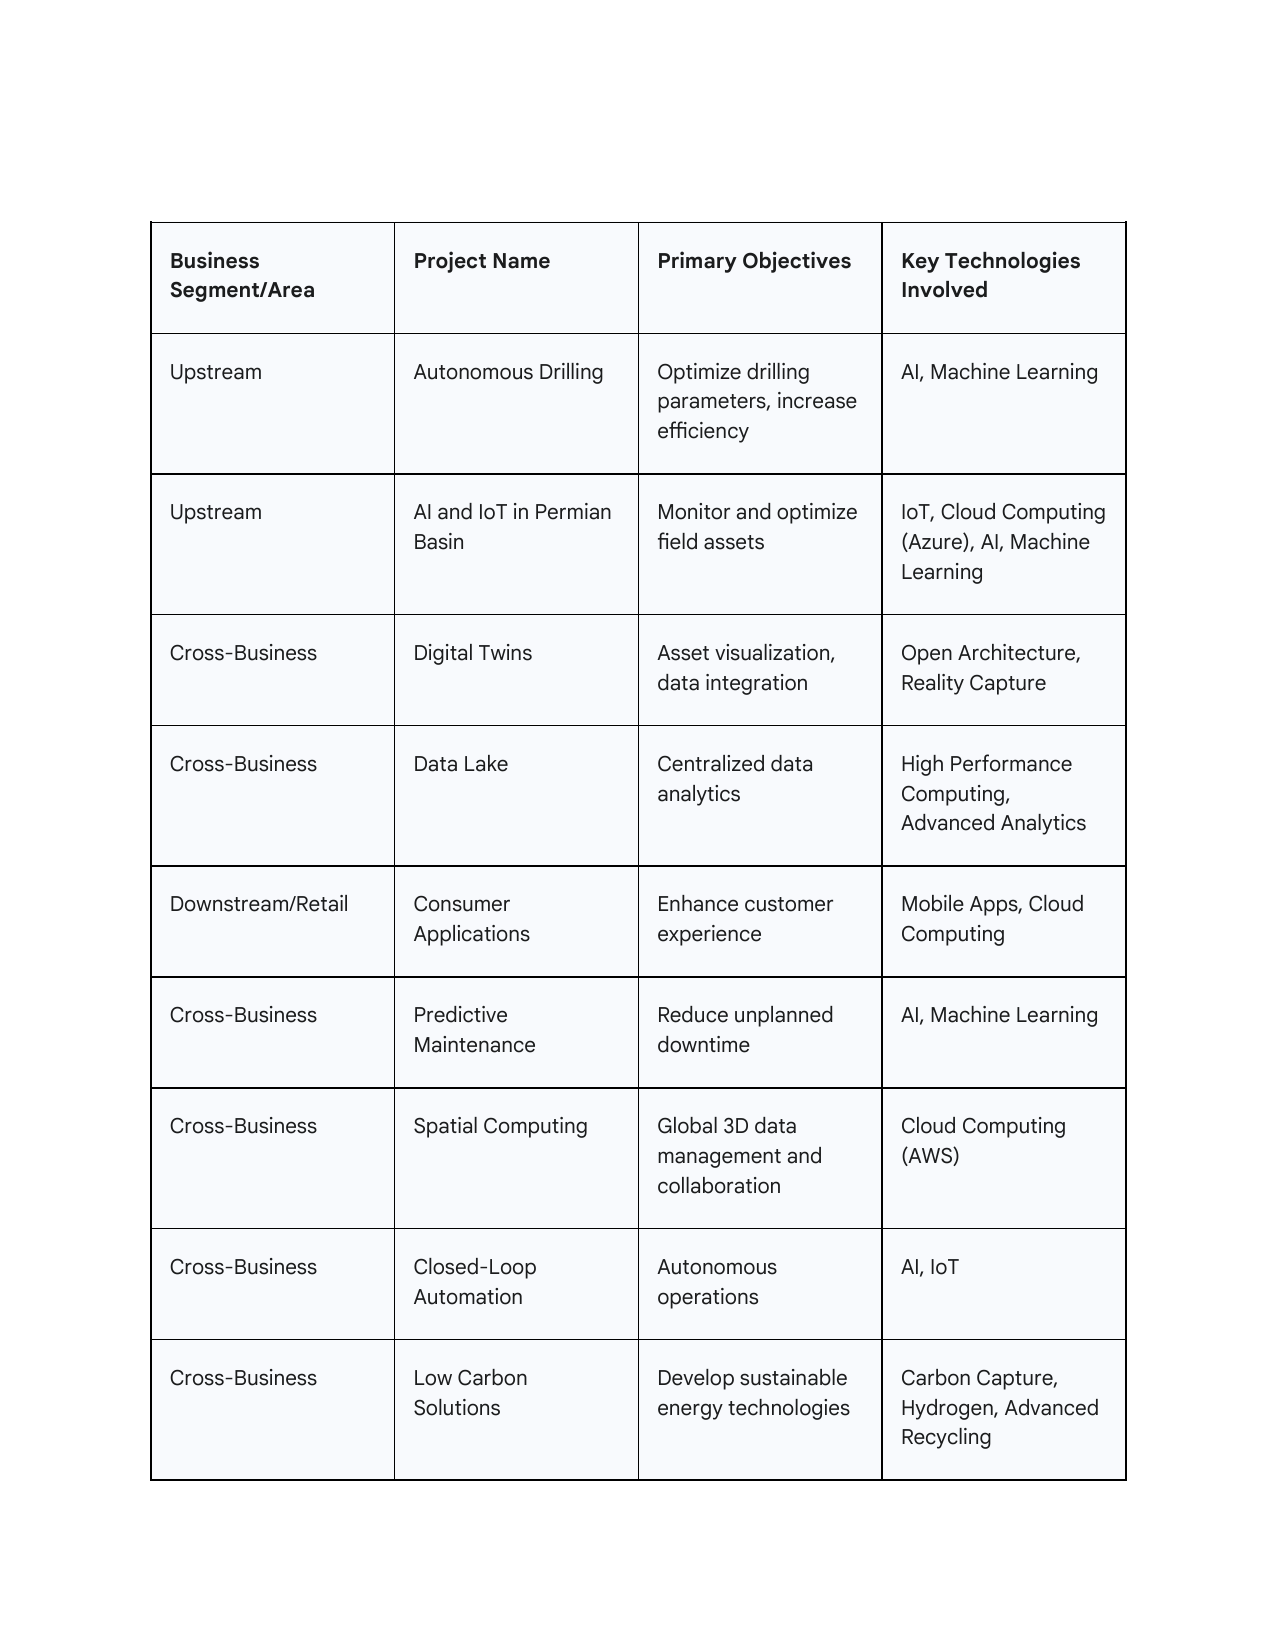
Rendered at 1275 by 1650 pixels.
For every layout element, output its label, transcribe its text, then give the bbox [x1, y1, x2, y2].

table_cell Cloud Computing (AWS) [883, 1089, 1125, 1228]
table_header Primary Objectives [639, 223, 881, 332]
table_header Project Name [395, 223, 638, 332]
table_cell AI, Machine Learning [883, 334, 1125, 473]
table_cell Autonomous Drilling [395, 334, 638, 473]
table_cell IoT, Cloud Computing (Azure), AI, Machine Learning [883, 475, 1125, 614]
table_cell High Performance Computing, Advanced Analytics [883, 726, 1125, 865]
table_cell AI, Machine Learning [883, 978, 1125, 1087]
table_cell Closed-Loop Automation [395, 1229, 638, 1339]
table_cell AI and IoT in Permian Basin [395, 475, 638, 614]
table_header Business Segment/Area [152, 223, 394, 332]
table_cell Open Architecture, Reality Capture [883, 615, 1125, 724]
table_cell Centralized data analytics [639, 726, 881, 865]
table_cell Carbon Capture, Hydrogen, Advanced Recycling [883, 1340, 1125, 1479]
table_cell Global 3D data management and collaboration [639, 1089, 881, 1228]
table_cell Cross-Business [152, 978, 394, 1087]
table_cell Predictive Maintenance [395, 978, 638, 1087]
table_cell Optimize drilling parameters, increase efficiency [639, 334, 881, 473]
table_cell Mobile Apps, Cloud Computing [883, 867, 1125, 976]
table_cell Spatial Computing [395, 1089, 638, 1228]
table_cell Cross-Business [152, 615, 394, 724]
table_cell Low Carbon Solutions [395, 1340, 638, 1479]
table_cell Consumer Applications [395, 867, 638, 976]
table_cell Cross-Business [152, 1089, 394, 1228]
table_cell Digital Twins [395, 615, 638, 724]
table_cell Cross-Business [152, 1340, 394, 1479]
table_cell Autonomous operations [639, 1229, 881, 1339]
table_cell Upstream [152, 475, 394, 614]
table_cell Reduce unplanned downtime [639, 978, 881, 1087]
table_cell AI, IoT [883, 1229, 1125, 1339]
table_cell Cross-Business [152, 726, 394, 865]
table_cell Cross-Business [152, 1229, 394, 1339]
table_cell Upstream [152, 334, 394, 473]
table_cell Enhance customer experience [639, 867, 881, 976]
table_cell Data Lake [395, 726, 638, 865]
table_cell Downstream/Retail [152, 867, 394, 976]
table_cell Asset visualization, data integration [639, 615, 881, 724]
table_cell Develop sustainable energy technologies [639, 1340, 881, 1479]
table_cell Monitor and optimize field assets [639, 475, 881, 614]
table_header Key Technologies Involved [883, 223, 1125, 332]
